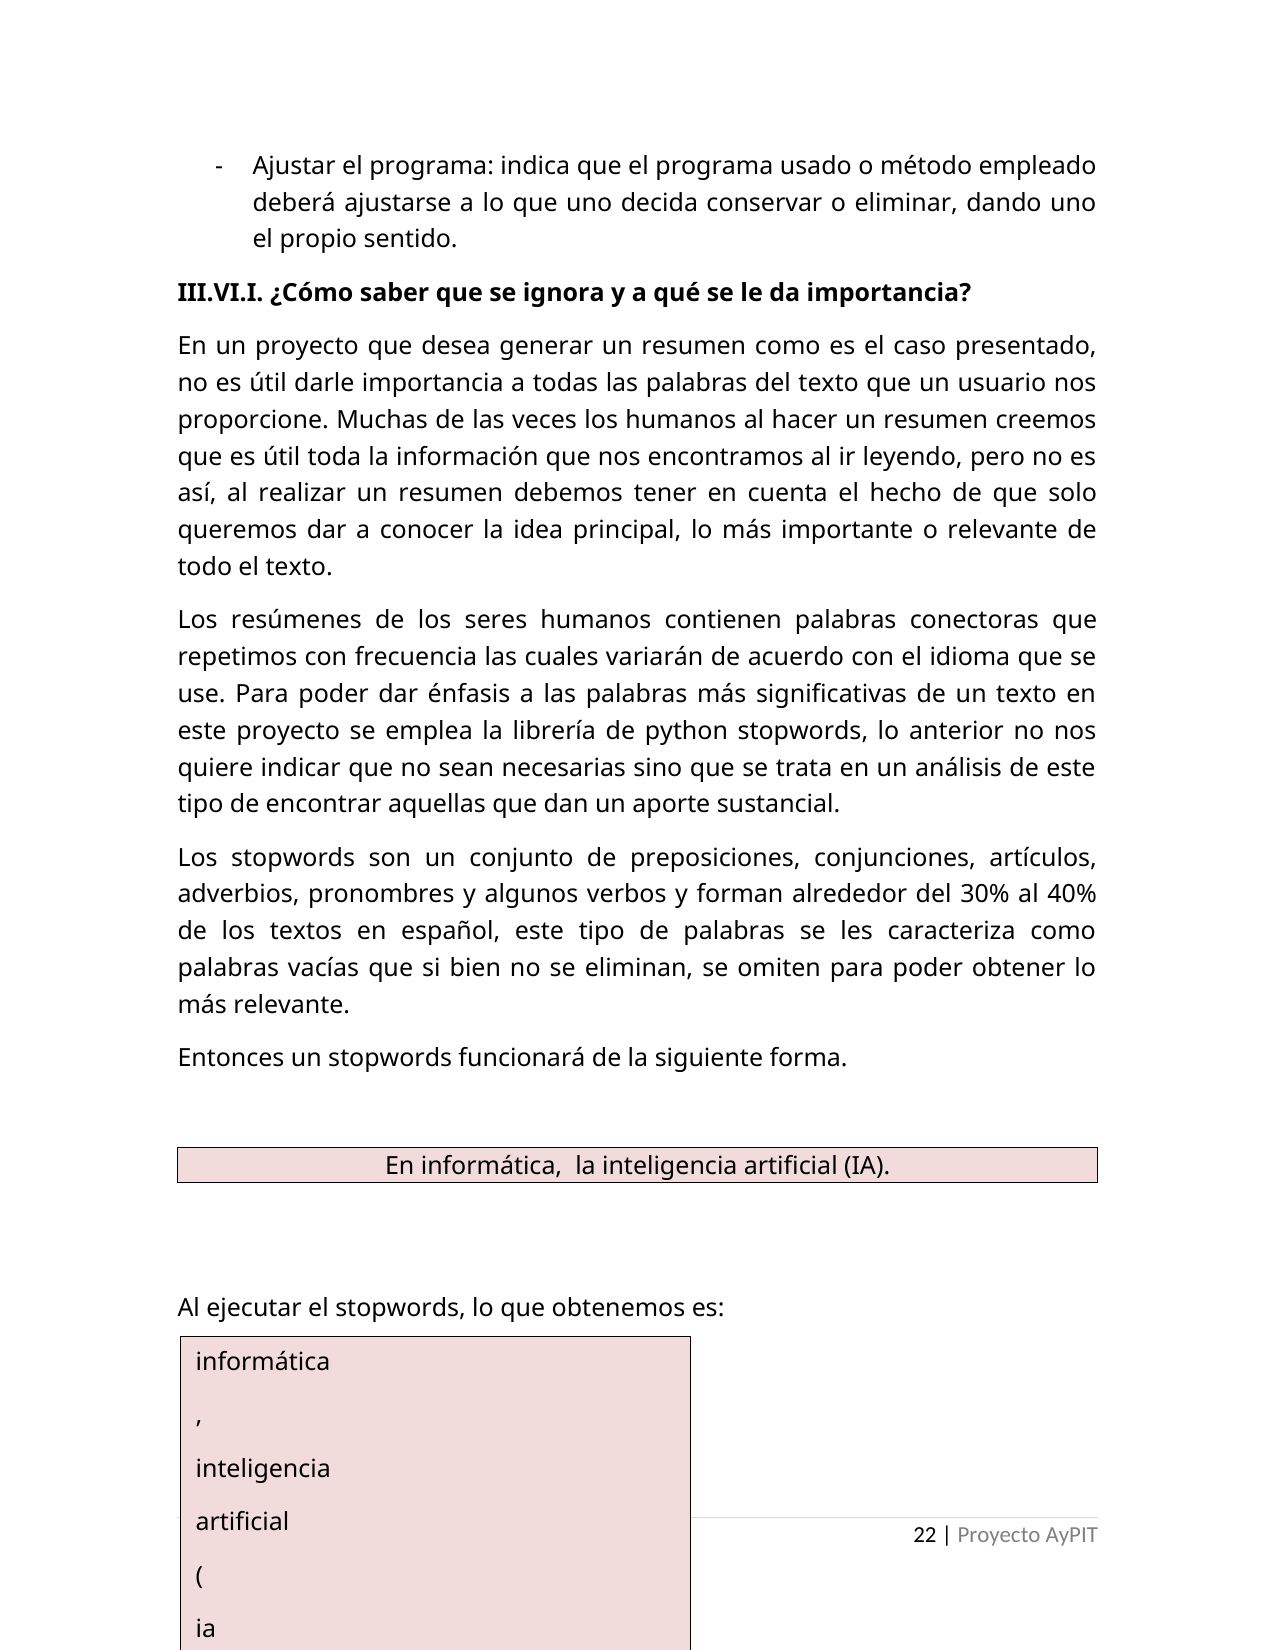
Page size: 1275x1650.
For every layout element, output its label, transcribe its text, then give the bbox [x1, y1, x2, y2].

text III.VI.I. ¿Cómo saber que se ignora y a qué se le da importancia? [177, 274, 1098, 309]
text Los stopwords son un conjunto de preposiciones, conjunciones, artículos, adverbios, pronombres y algunos verbos y forman alrededor del 30% al 40% de los textos en español, este tipo de palabras se les caracteriza como palabras vacías que si bien no se eliminan, se omiten para poder obtener lo más relevante. [177, 839, 1098, 1021]
text Entonces un stopwords funcionará de la siguiente forma. [177, 1040, 1098, 1074]
text Al ejecutar el stopwords, lo que obtenemos es: [177, 1290, 1098, 1324]
table_header En informática, la inteligencia artificial (IA). [178, 1148, 1097, 1182]
list Ajustar el programa: indica que el programa usado o método empleado deberá ajustarse a lo que uno decida conservar o eliminar, dando uno el propio sentido. [215, 148, 1098, 255]
text En un proyecto que desea generar un resumen como es el caso presentado, no es útil darle importancia a todas las palabras del texto que un usuario nos proporcione. Muchas de las veces los humanos al hacer un resumen creemos que es útil toda la información que nos encontramos al ir leyendo, pero no es así, al realizar un resumen debemos tener en cuenta el hecho de que solo queremos dar a conocer la idea principal, lo más importante o relevante de todo el texto. [177, 328, 1098, 583]
text Los resúmenes de los seres humanos contienen palabras conectoras que repetimos con frecuencia las cuales variarán de acuerdo con el idioma que se use. Para poder dar énfasis a las palabras más significativas de un texto en este proyecto se emplea la librería de python stopwords, lo anterior no nos quiere indicar que no sean necesarias sino que se trata en un análisis de este tipo de encontrar aquellas que dan un aporte sustancial. [177, 602, 1098, 820]
